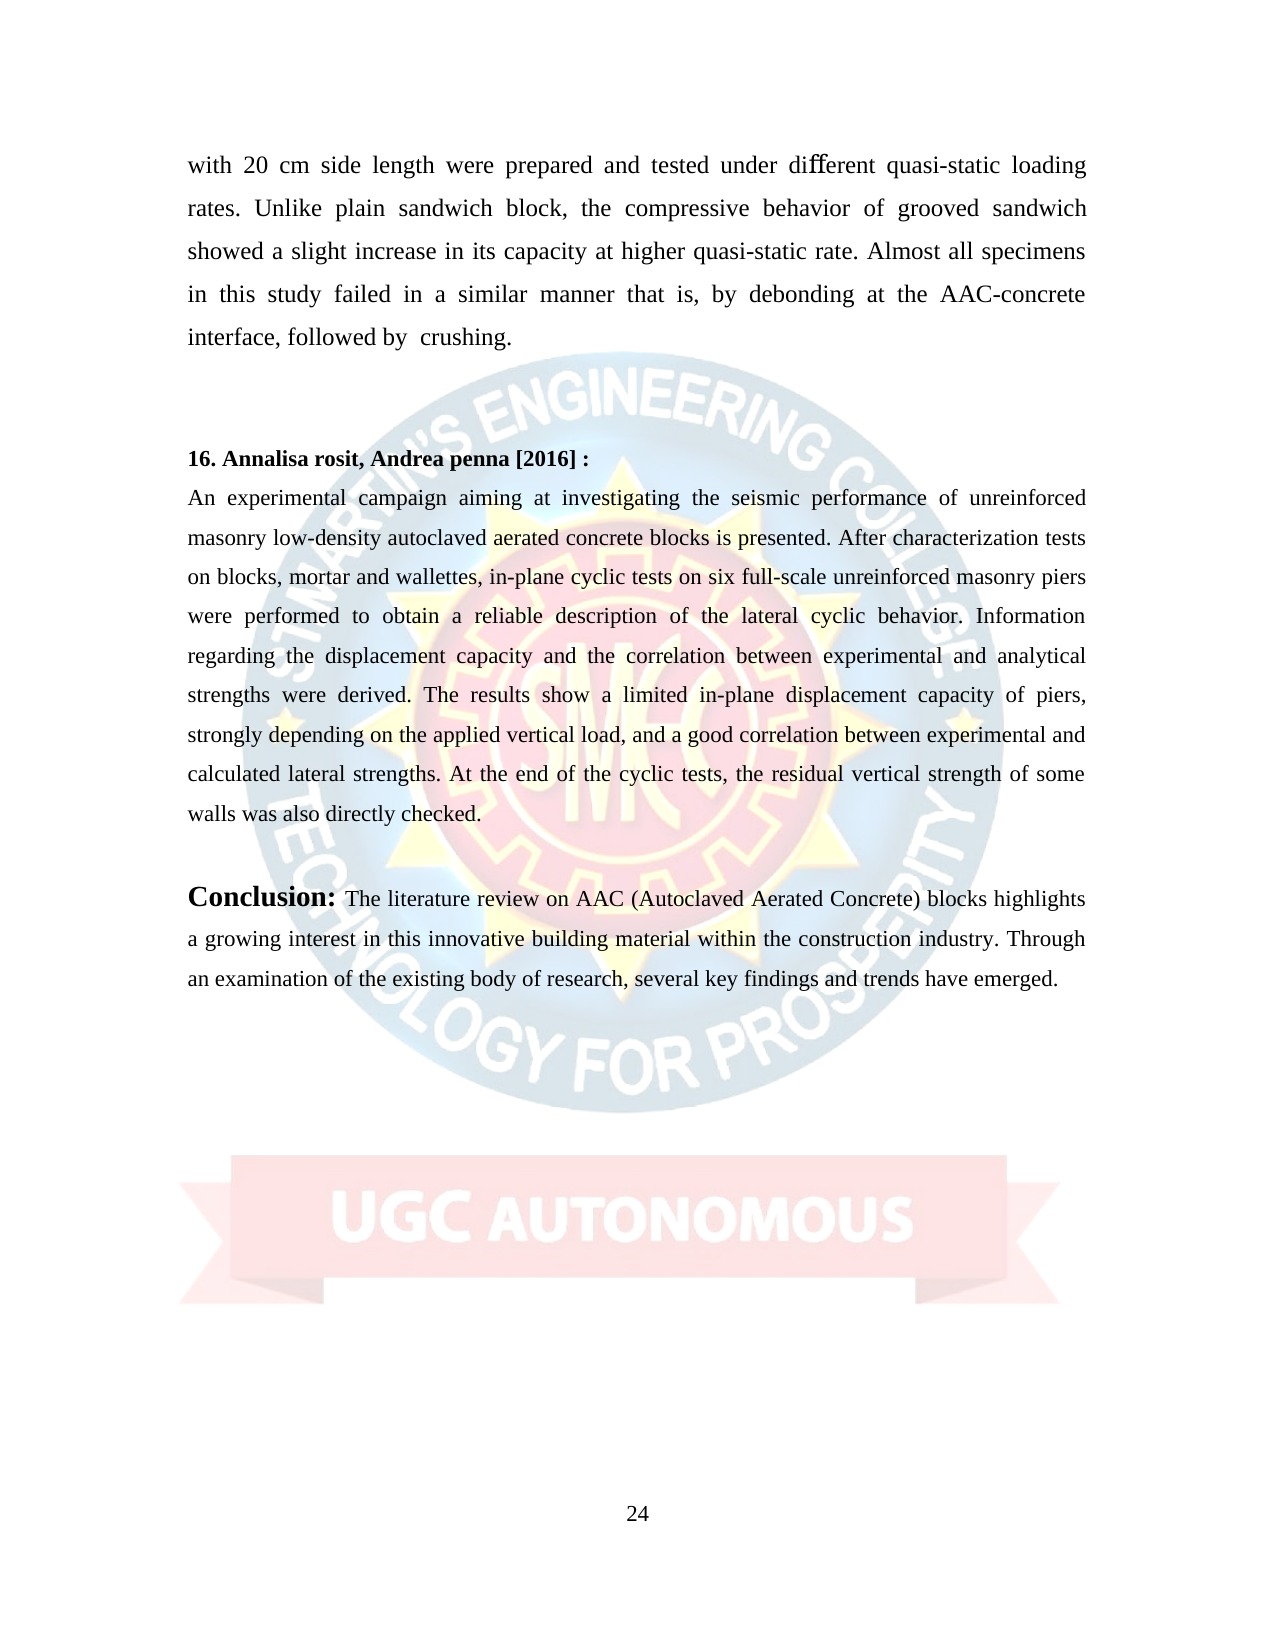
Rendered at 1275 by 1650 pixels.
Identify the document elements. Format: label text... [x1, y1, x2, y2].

text An experimental campaign aiming at investigating the seismic performance of unreinforced masonry low-density autoclaved aerated concrete blocks is presented. After characterization tests on blocks, mortar and wallettes, in-plane cyclic tests on six full-scale unreinforced masonry piers were performed to obtain a reliable description of the lateral cyclic behavior. Information regarding the displacement capacity and the correlation between experimental and analytical strengths were derived. The results show a limited in-plane displacement capacity of piers, strongly depending on the applied vertical load, and a good correlation between experimental and calculated lateral strengths. At the end of the cyclic tests, the residual vertical strength of some walls was also directly checked. [187, 484, 1087, 826]
text Conclusion: The literature review on AAC (Autoclaved Aerated Concrete) blocks highlights a growing interest in this innovative building material within the construction industry. Through an examination of the existing body of research, several key findings and trends have emerged. [187, 879, 1087, 991]
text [187, 150, 1087, 351]
text 16. Annalisa rosit, Andrea penna [2016] : [187, 444, 1087, 471]
